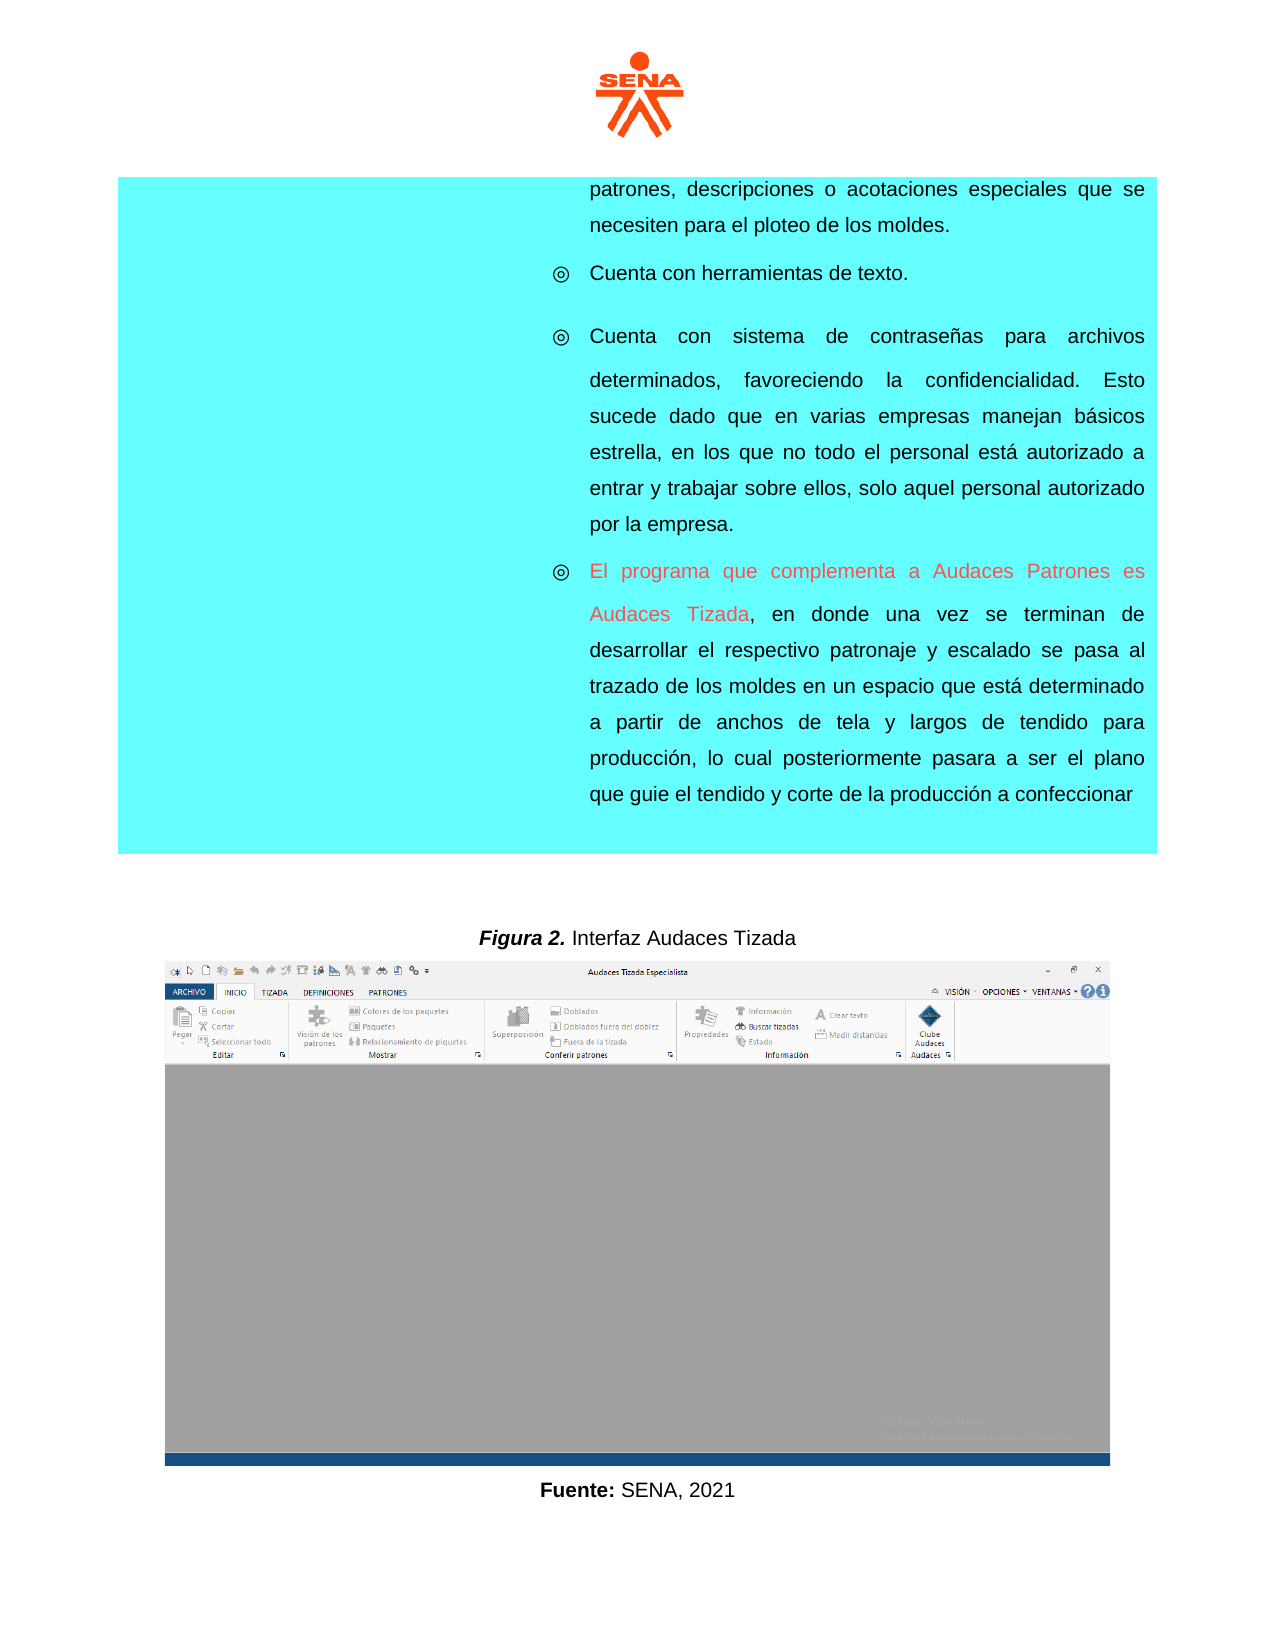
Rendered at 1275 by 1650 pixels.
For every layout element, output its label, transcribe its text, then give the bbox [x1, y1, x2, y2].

picture [164, 961, 1111, 1466]
table_header [118, 177, 503, 854]
picture [585, 48, 690, 142]
text Figura 2. Interfaz Audaces Tizada [118, 926, 1157, 949]
text Fuente: SENA, 2021 [118, 1478, 1157, 1502]
